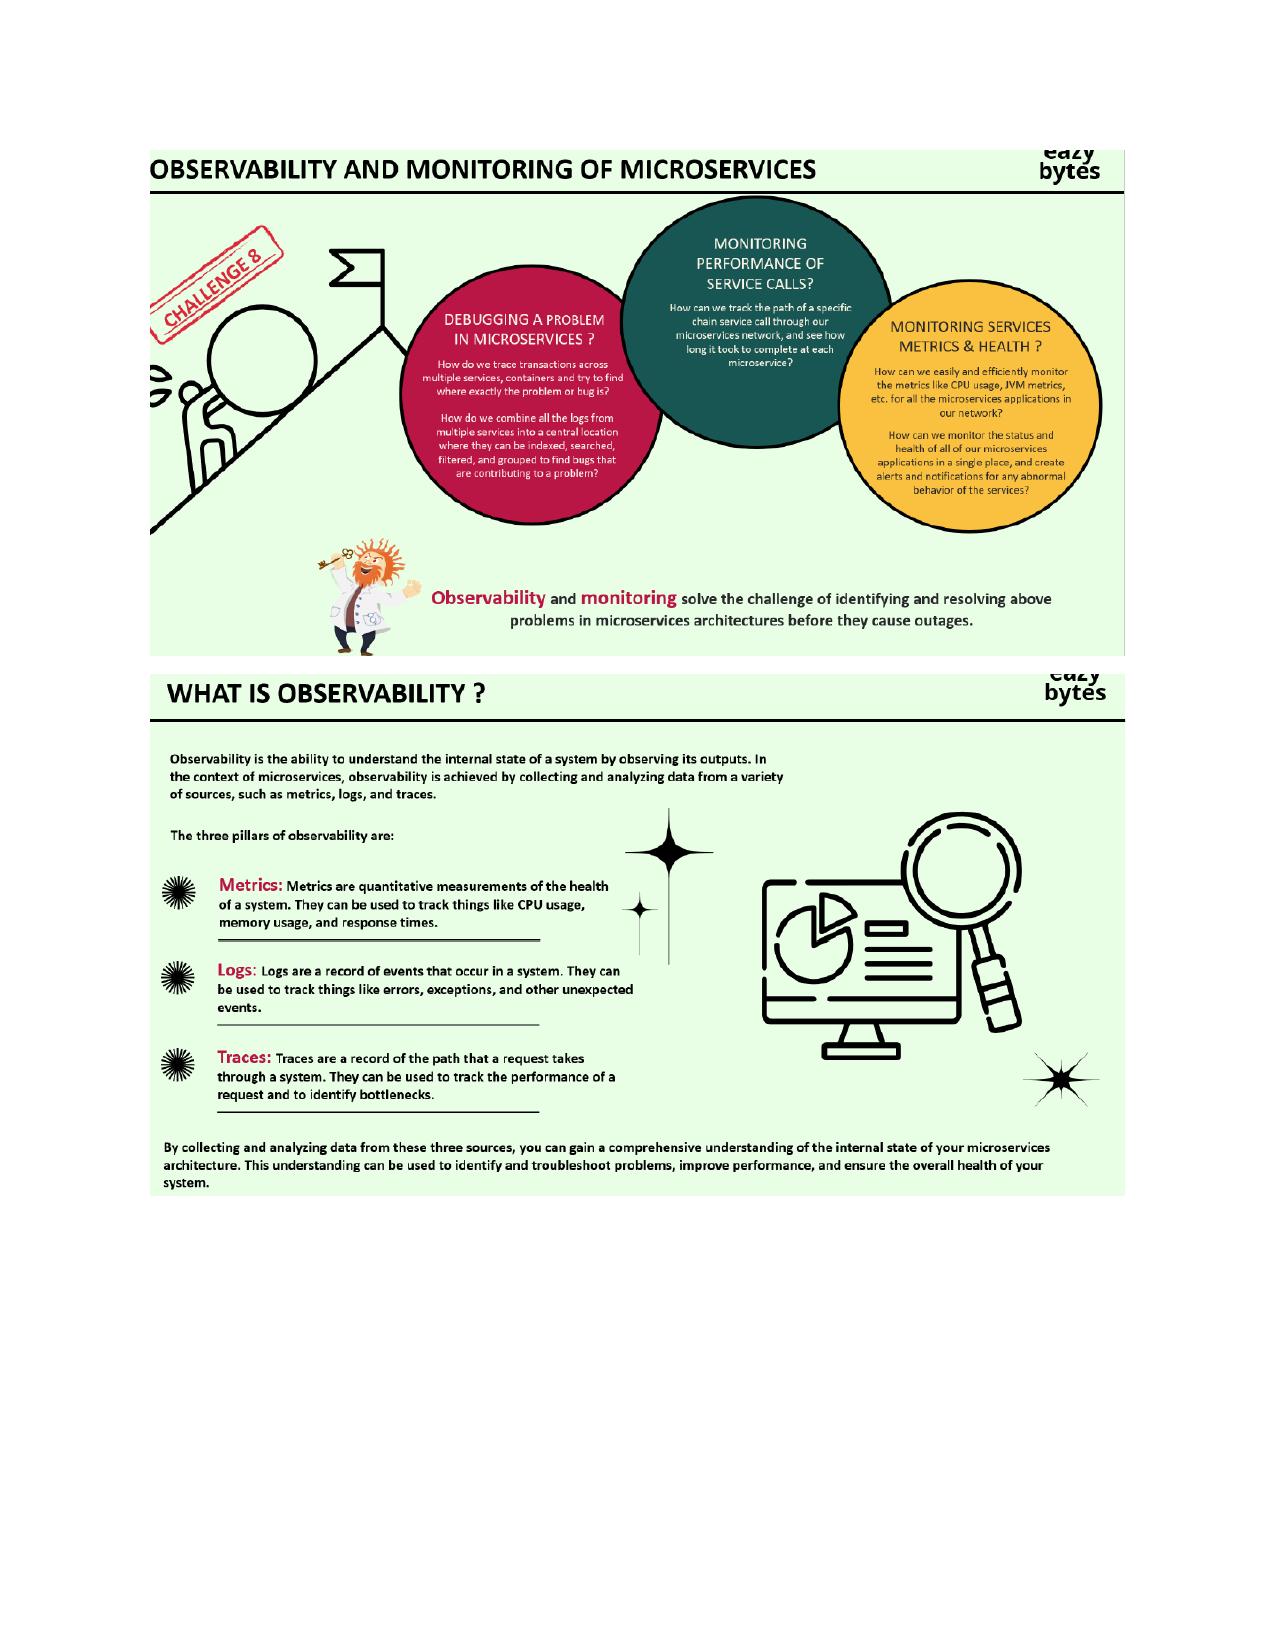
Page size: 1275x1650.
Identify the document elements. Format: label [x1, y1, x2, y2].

picture [150, 674, 1125, 1196]
picture [150, 150, 1125, 656]
